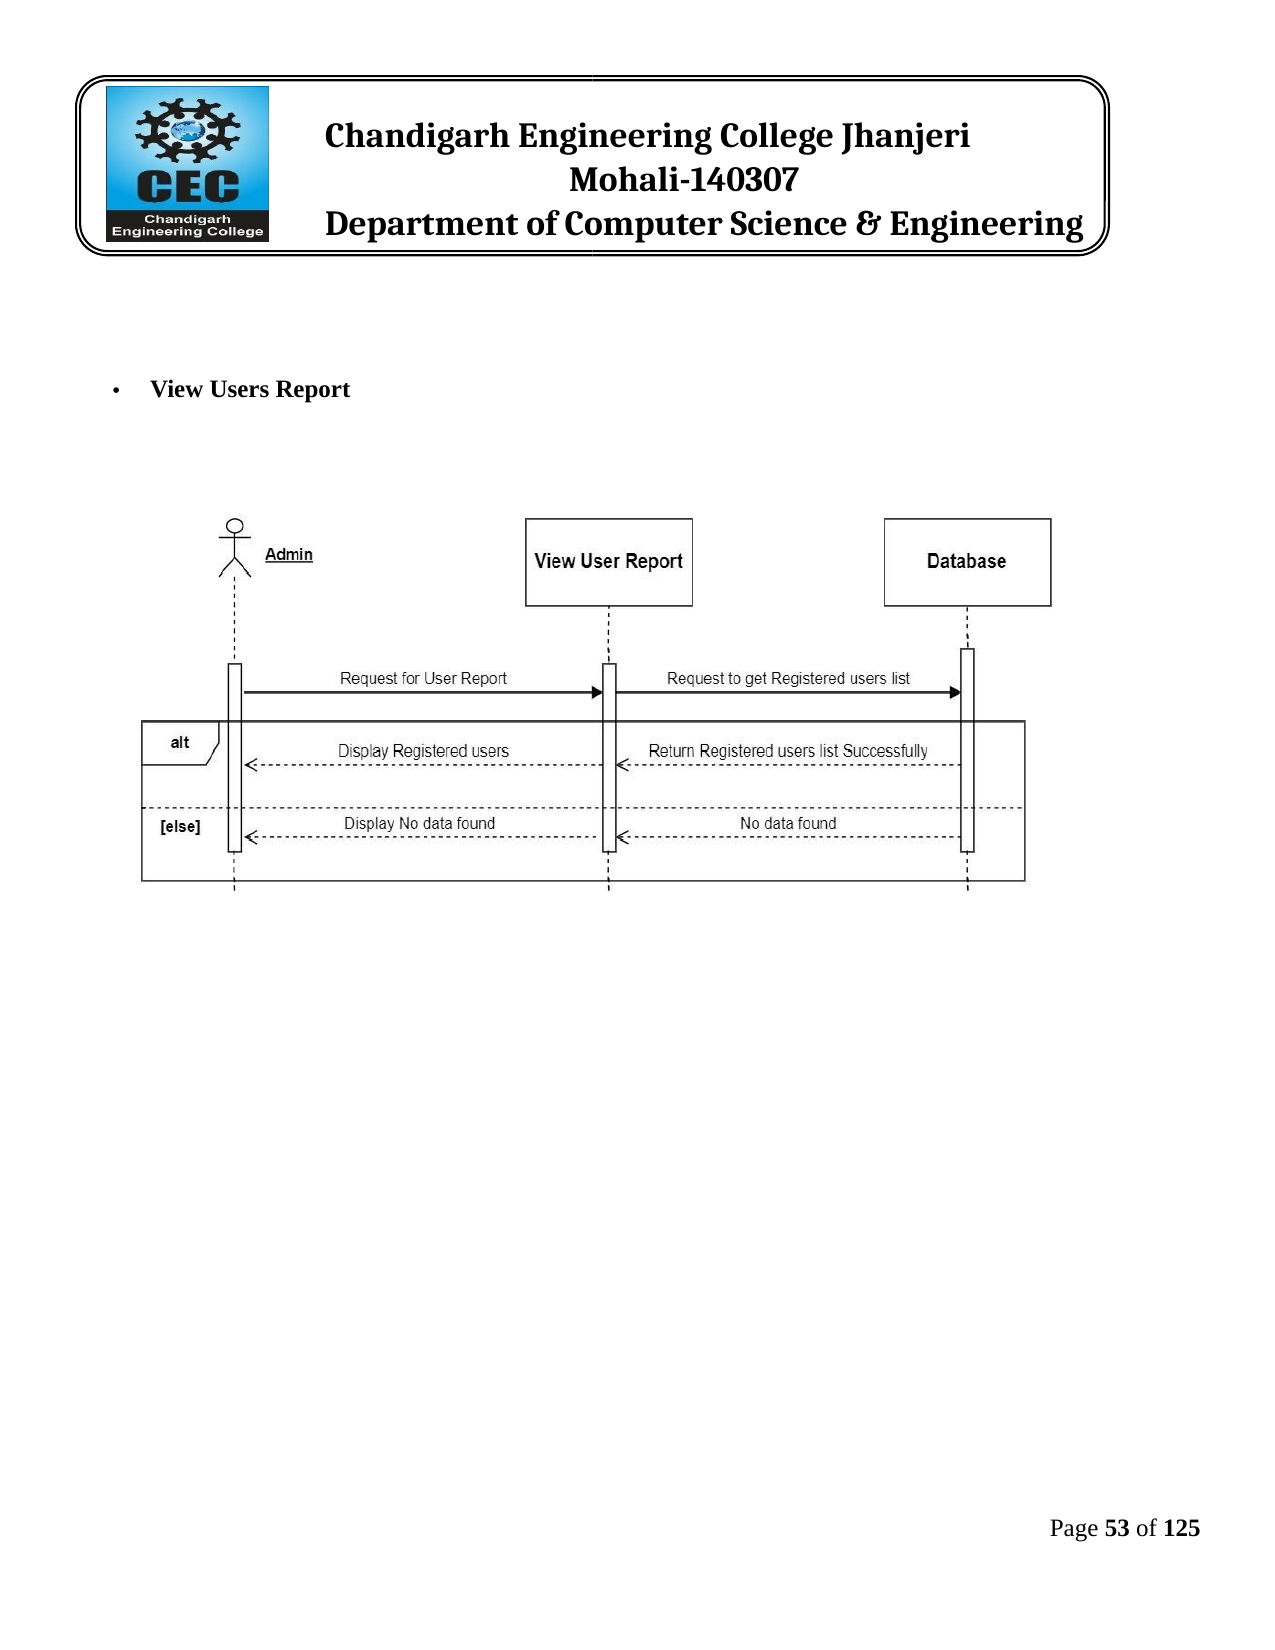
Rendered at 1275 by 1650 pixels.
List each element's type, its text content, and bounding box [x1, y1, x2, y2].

picture [137, 514, 1055, 900]
picture [106, 86, 269, 204]
list View Users Report [112, 374, 1215, 403]
picture [106, 209, 269, 242]
